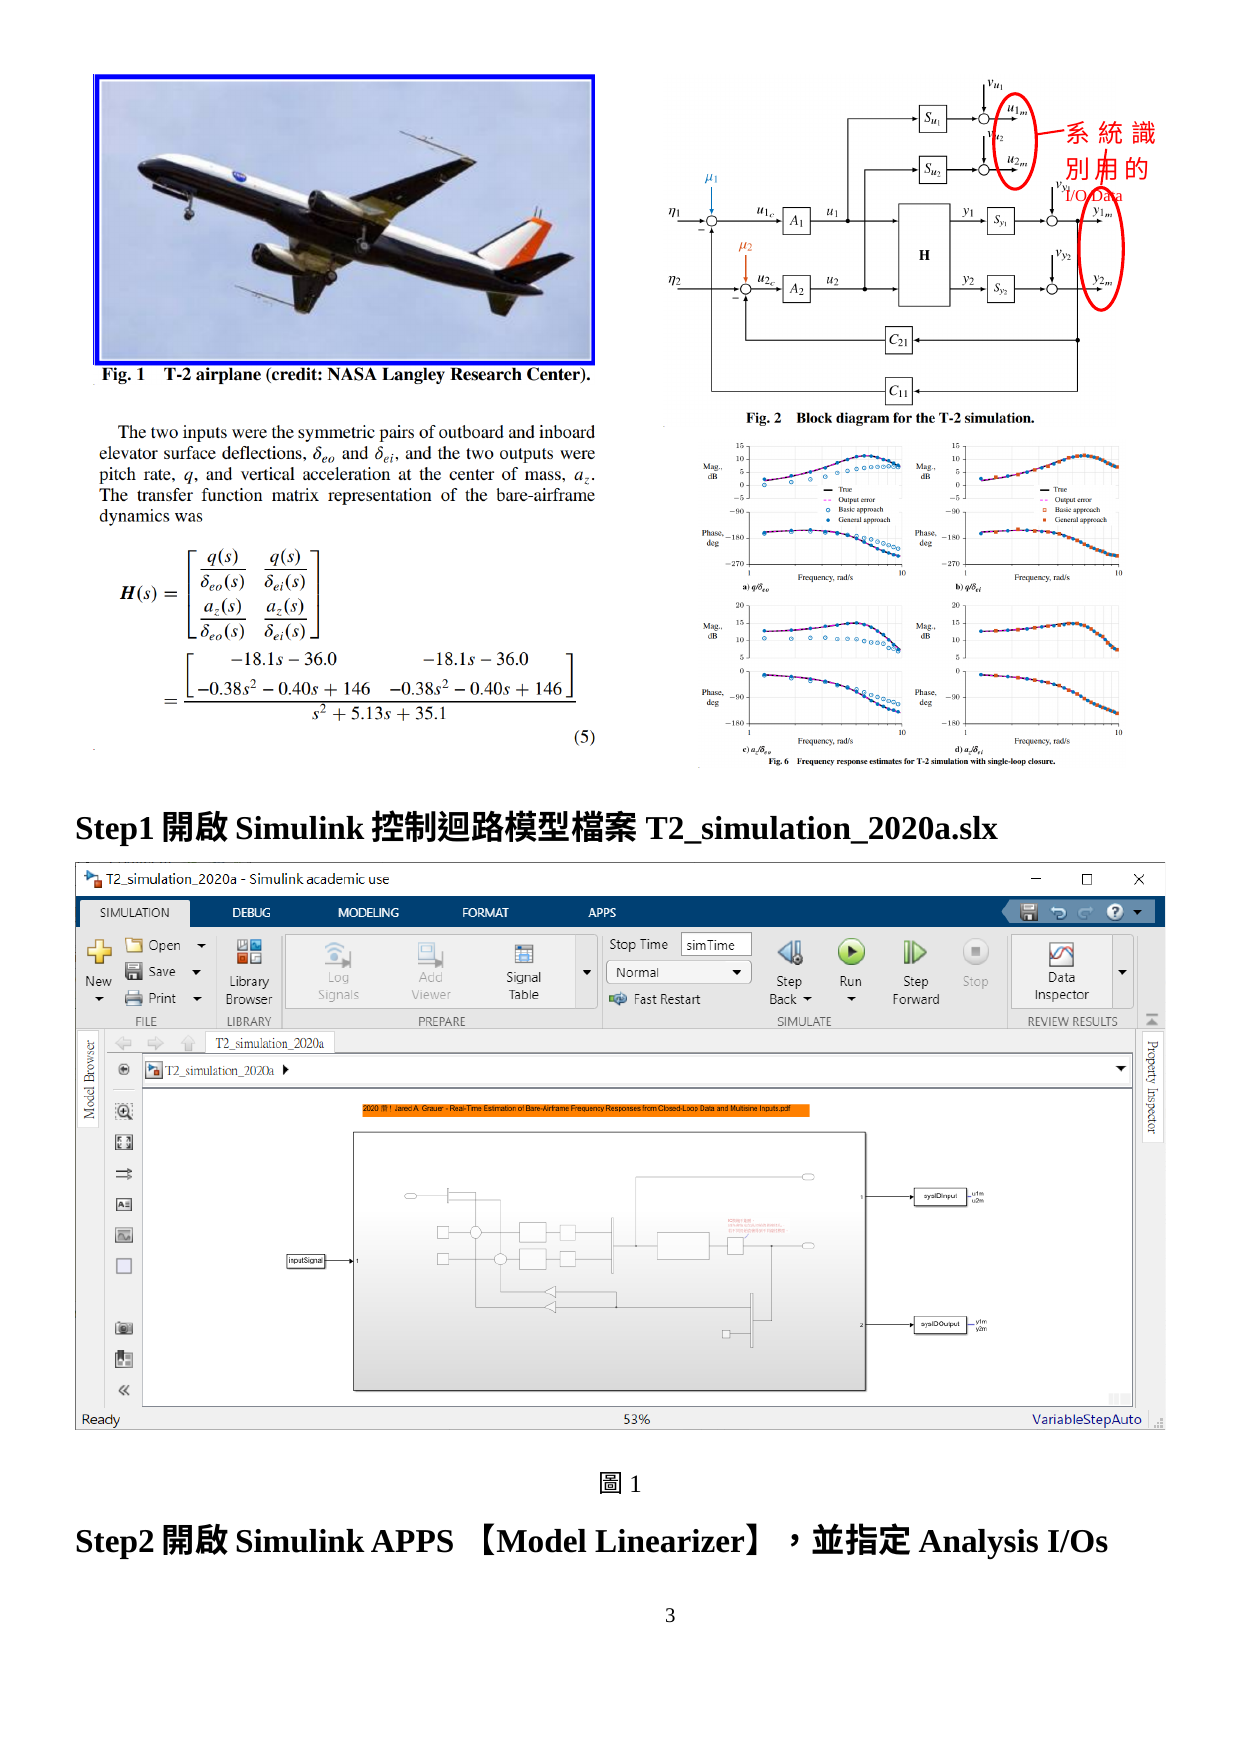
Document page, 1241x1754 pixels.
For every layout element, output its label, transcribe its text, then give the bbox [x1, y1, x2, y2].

picture [1103, 172, 1116, 197]
text Step1開啟Simulink控制迴路模型檔案 T2_simulation_2020a.slx [75, 787, 1165, 862]
text Step2開啟Simulink APPS 【Model Linearizer】，並指定Analysis I/Os [75, 1500, 1165, 1575]
text 圖 1 [75, 1462, 1165, 1500]
picture [93, 422, 599, 750]
picture [93, 74, 595, 385]
picture [1081, 190, 1116, 308]
picture [75, 862, 1166, 1430]
picture [663, 74, 1116, 427]
picture [698, 439, 1126, 768]
